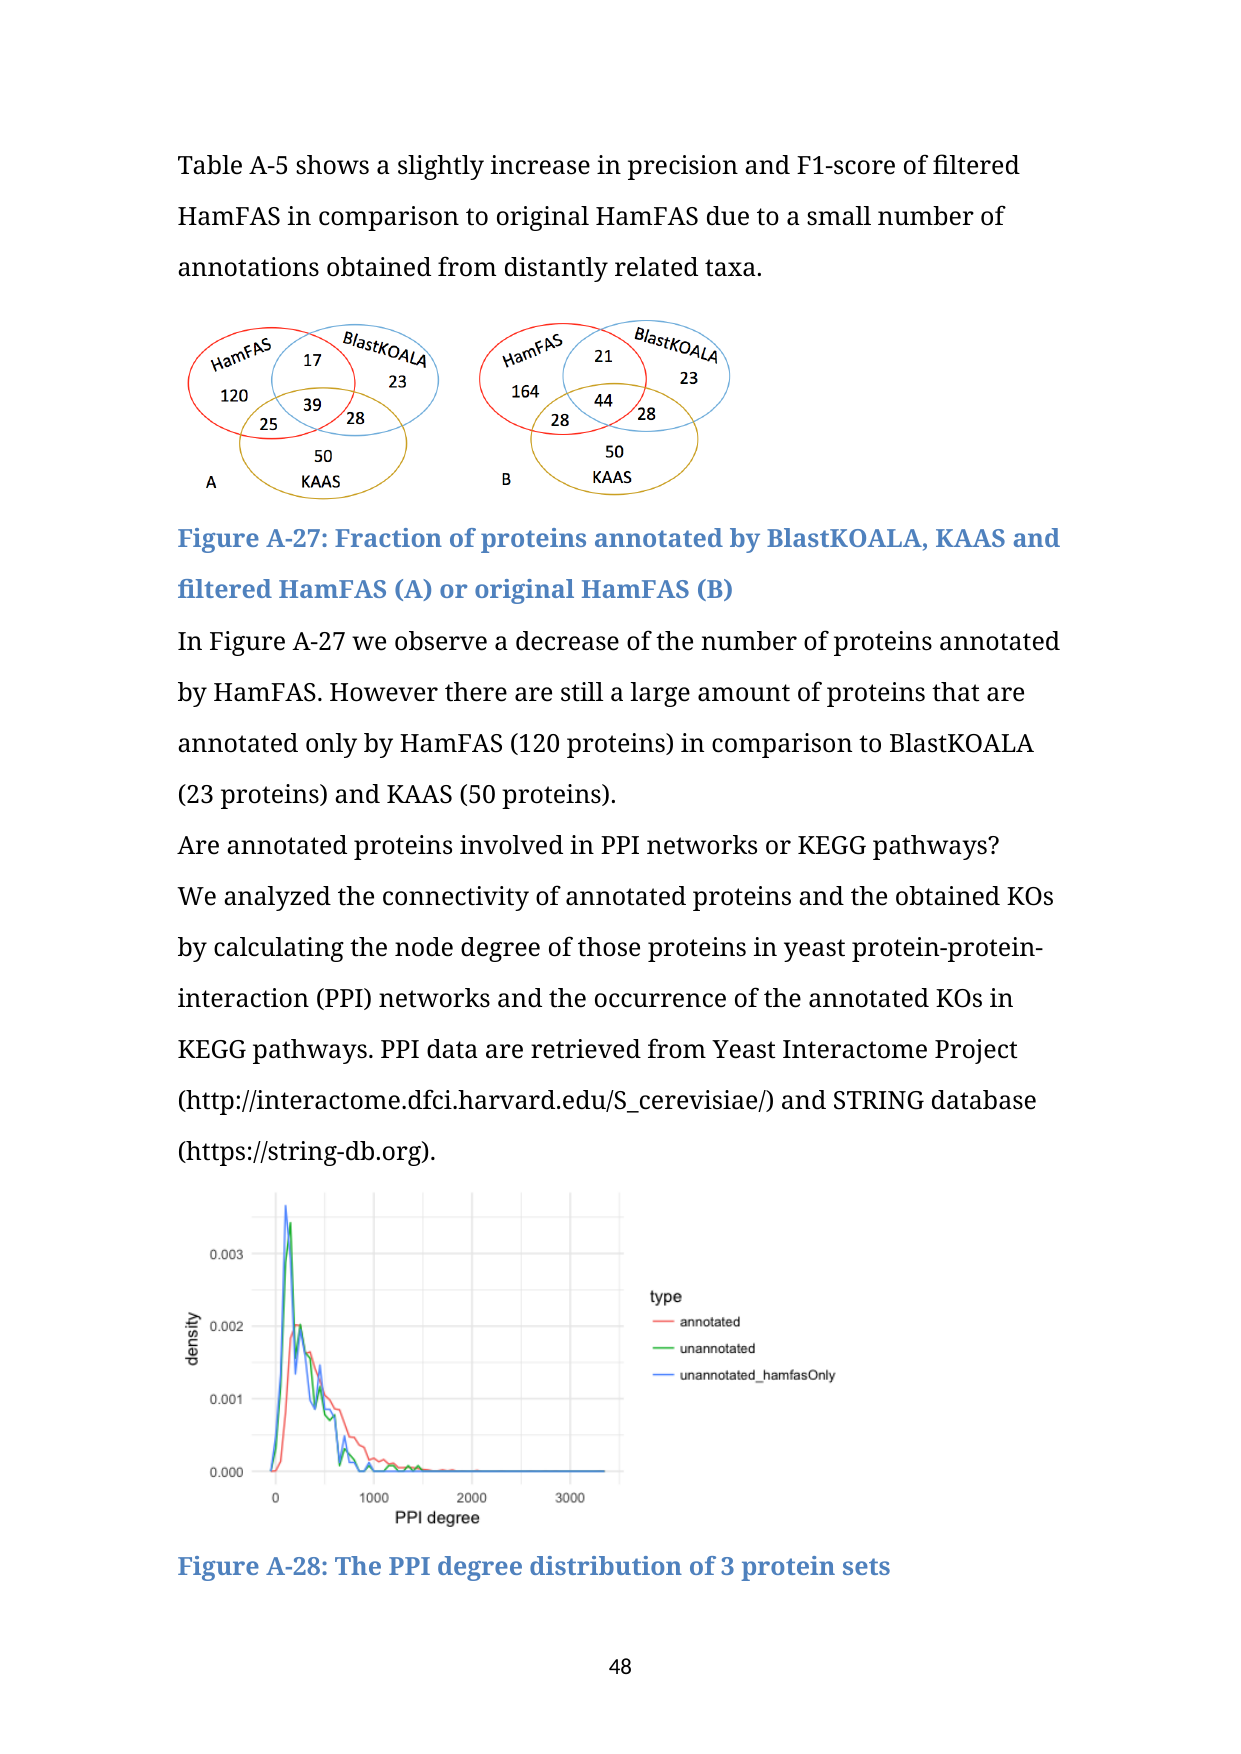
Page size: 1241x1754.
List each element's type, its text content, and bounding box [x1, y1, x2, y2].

picture [177, 1184, 853, 1535]
picture [177, 297, 740, 508]
text We analyzed the connectivity of annotated proteins and the obtained KOs by calculating the node degree of those proteins in yeast protein-protein-interaction (PPI) networks and the occurrence of the annotated KOs in KEGG pathways. PPI data are retrieved from Yeast Interactome Project (http://interactome.dfci.harvard.edu/S_cerevisiae/) and STRING database (https://string-db.org). [177, 878, 1063, 1168]
text Are annotated proteins involved in PPI networks or KEGG pathways? [177, 827, 1063, 861]
